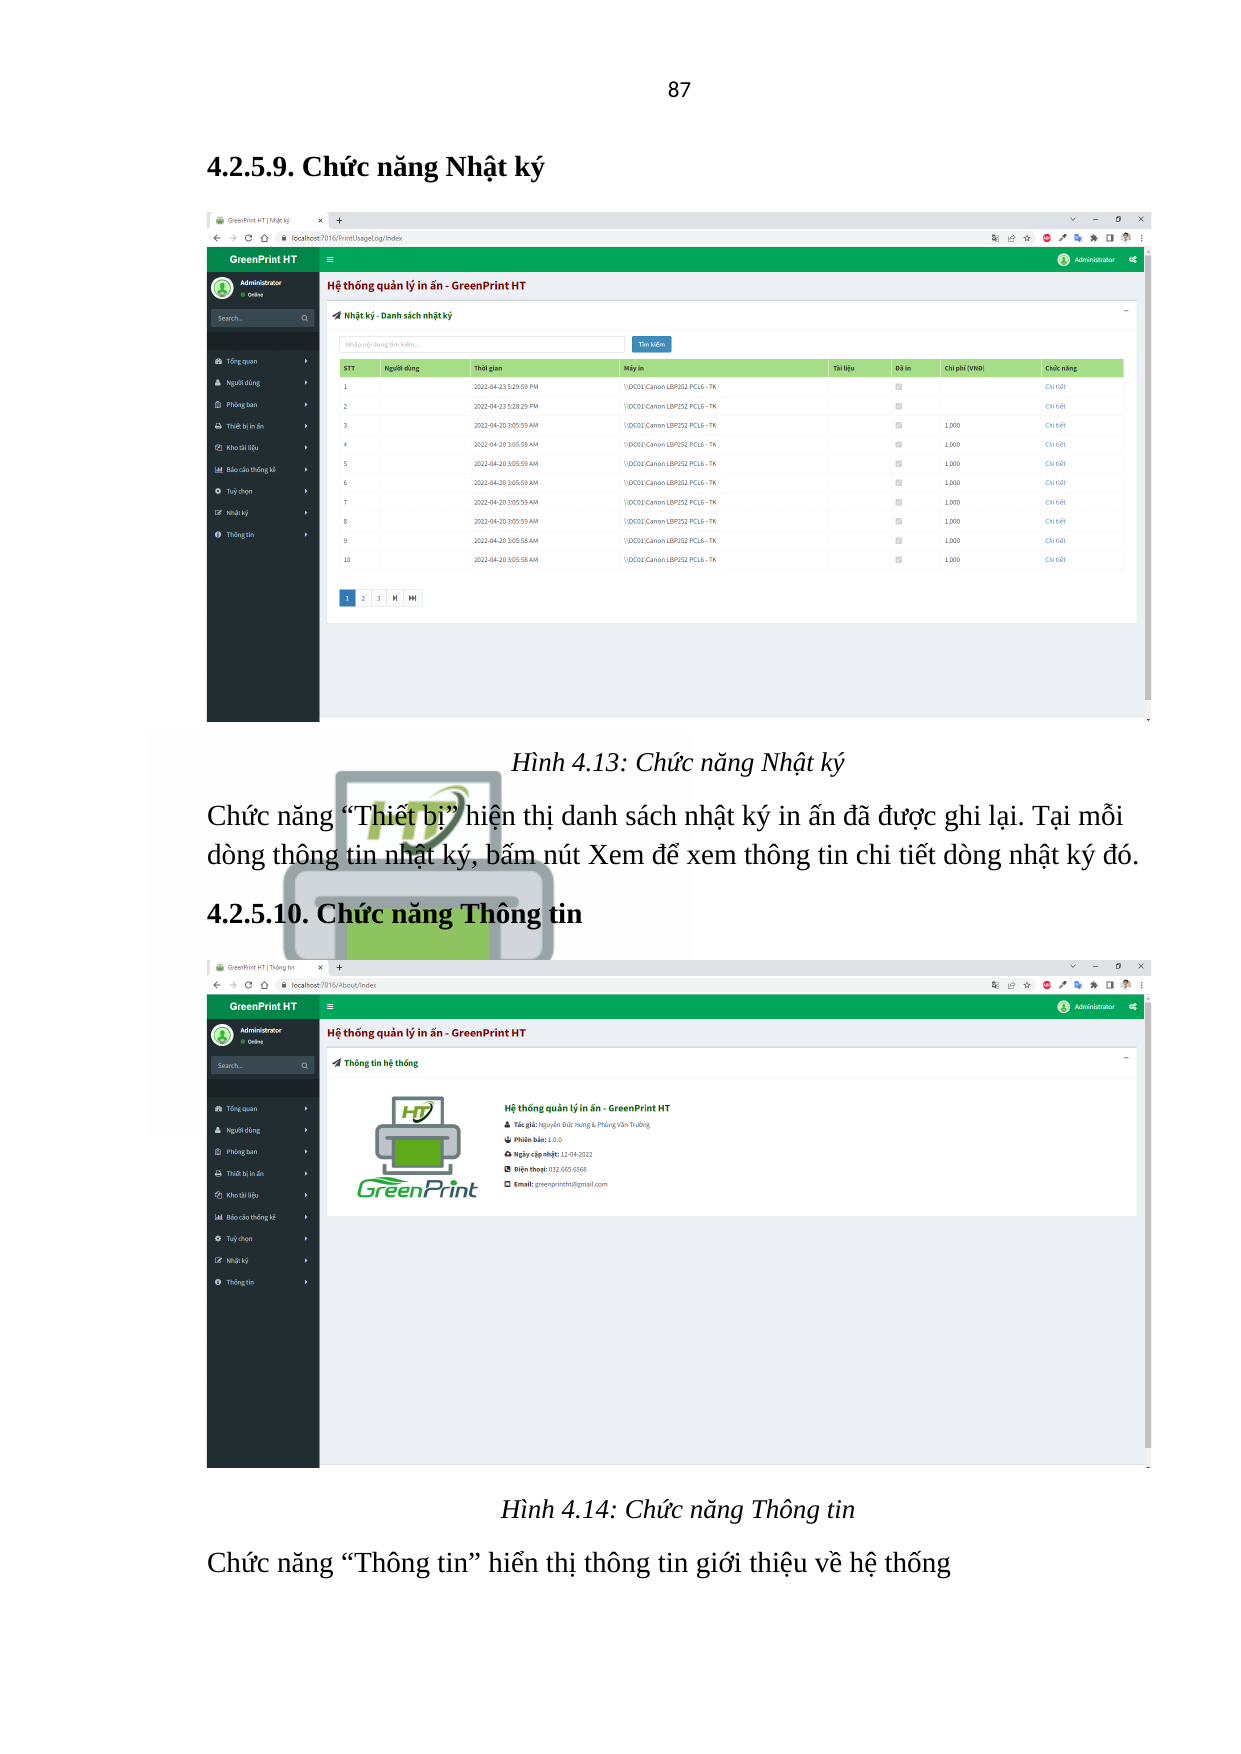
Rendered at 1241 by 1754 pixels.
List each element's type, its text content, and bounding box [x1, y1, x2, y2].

subtitle 4.2.5.10. Chức năng Thông tin [207, 896, 1152, 930]
subtitle 4.2.5.9. Chức năng Nhật ký [207, 149, 1152, 183]
text Hình 4.14: Chức năng Thông tin [207, 1493, 1152, 1524]
text Hình 4.13: Chức năng Nhật ký [207, 746, 1152, 778]
picture [206, 212, 1152, 722]
picture [145, 729, 1152, 1468]
text Chức năng “Thiết bị” hiện thị danh sách nhật ký in ấn đã được ghi lại. Tại mỗi dòng thông tin nhật ký, bấm nút Xem để xem thông tin chi tiết dòng nhật ký đó. [207, 798, 1152, 871]
text Chức năng “Thông tin” hiển thị thông tin giới thiệu về hệ thống [207, 1545, 1152, 1578]
